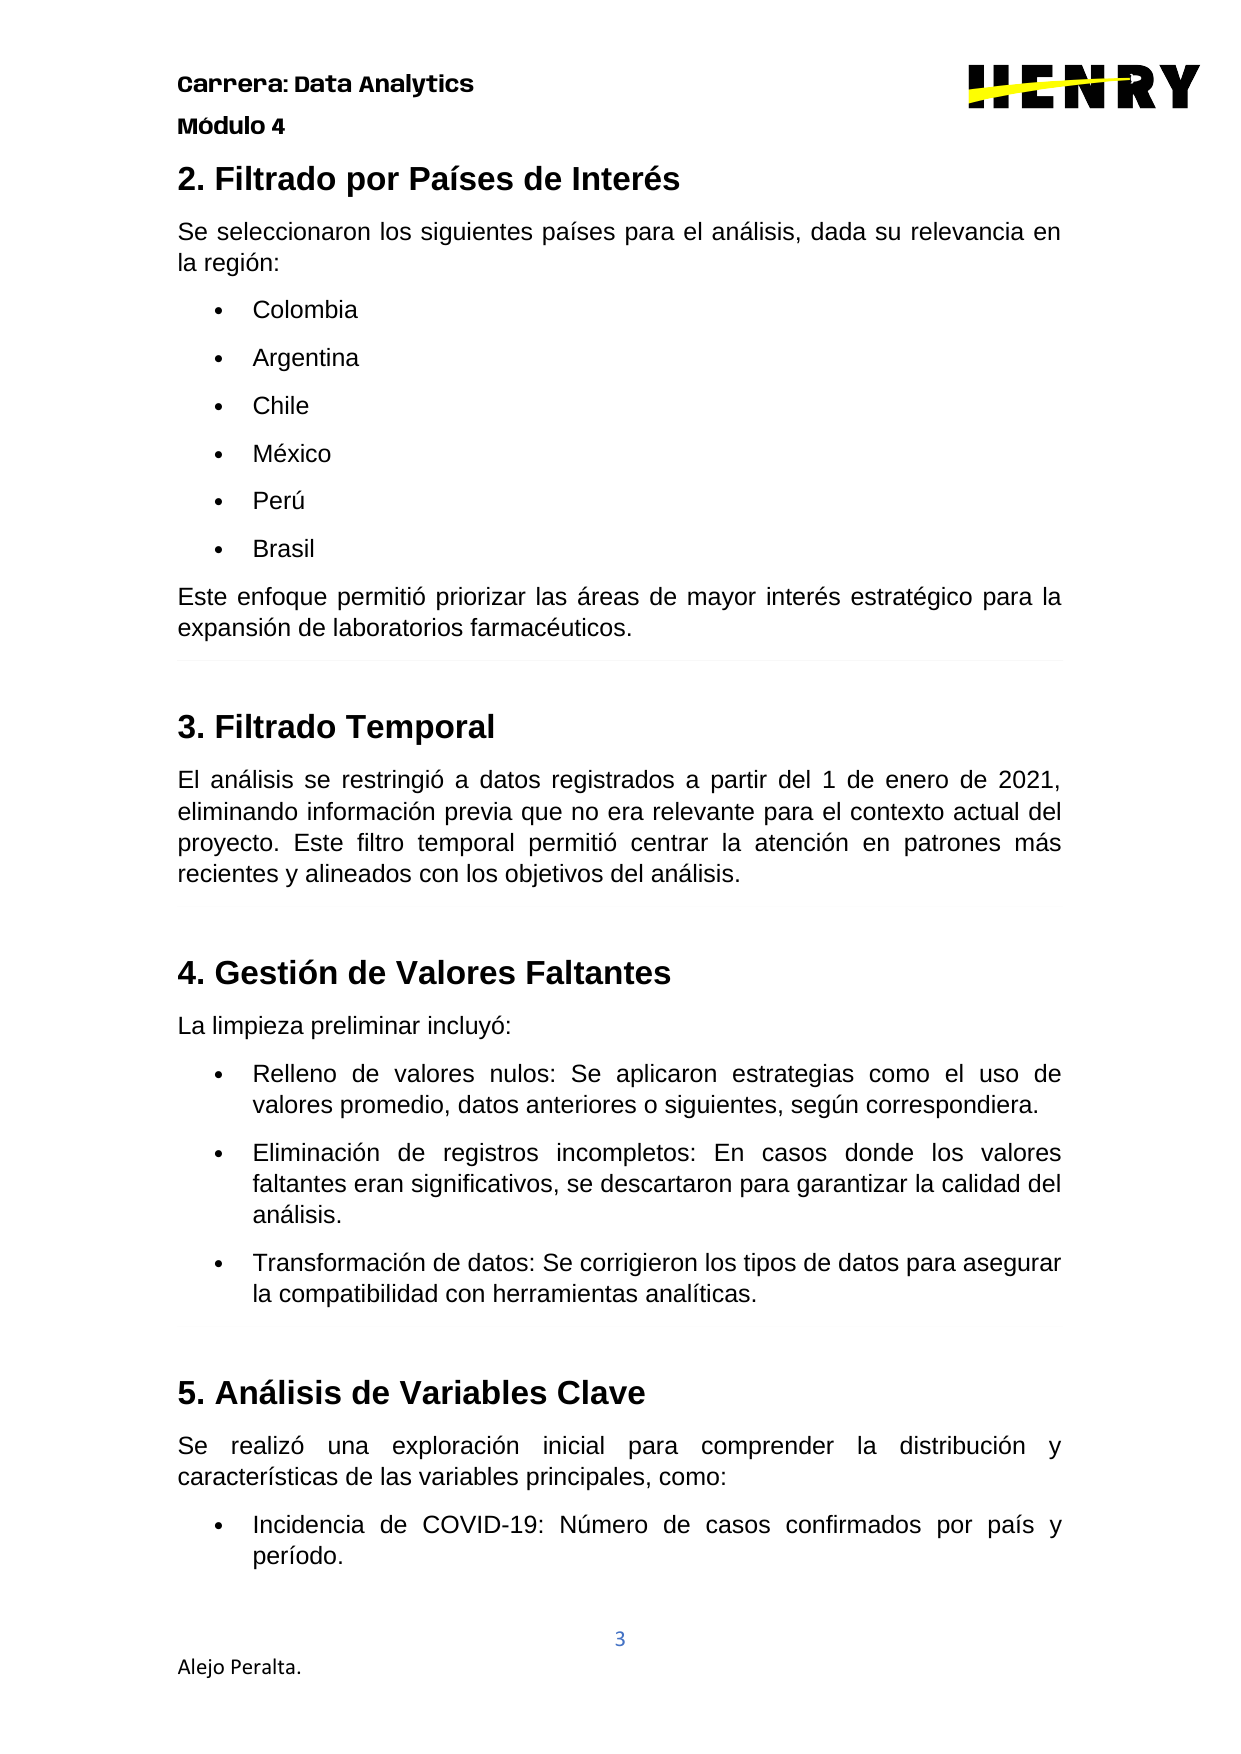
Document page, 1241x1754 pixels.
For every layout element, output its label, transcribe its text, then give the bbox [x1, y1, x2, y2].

list Perú [215, 486, 1063, 515]
text Se seleccionaron los siguientes países para el análisis, dada su relevancia en la región: [177, 217, 1063, 276]
text La limpieza preliminar incluyó: [177, 1011, 1063, 1040]
text 3. Filtrado Temporal [177, 707, 1063, 746]
list México [215, 438, 1063, 467]
text Se realizó una exploración inicial para comprender la distribución y características de las variables principales, como: [177, 1431, 1063, 1491]
text Este enfoque permitió priorizar las áreas de mayor interés estratégico para la expansión de laboratorios farmacéuticos. [177, 582, 1063, 641]
list Colombia [215, 295, 1063, 324]
list Incidencia de COVID-19: Número de casos confirmados por país y período. [215, 1510, 1063, 1570]
picture [949, 30, 1232, 140]
list Eliminación de registros incompletos: En casos donde los valores faltantes eran significativos, se descartaron para garantizar la calidad del análisis. [215, 1138, 1063, 1228]
list Relleno de valores nulos: Se aplicaron estrategias como el uso de valores promedio, datos anteriores o siguientes, según correspondiera. [215, 1059, 1063, 1119]
list Argentina [215, 343, 1063, 372]
text 4. Gestión de Valores Faltantes [177, 953, 1063, 992]
list Transformación de datos: Se corrigieron los tipos de datos para asegurar la compatibilidad con herramientas analíticas. [215, 1247, 1063, 1307]
list Brasil [215, 534, 1063, 563]
list Chile [215, 391, 1063, 419]
text El análisis se restringió a datos registrados a partir del 1 de enero de 2021, eliminando información previa que no era relevante para el contexto actual del proyecto. Este filtro temporal permitió centrar la atención en patrones más recientes y alineados con los objetivos del análisis. [177, 765, 1063, 887]
text 5. Análisis de Variables Clave [177, 1373, 1063, 1412]
text 2. Filtrado por Países de Interés [177, 158, 1063, 197]
